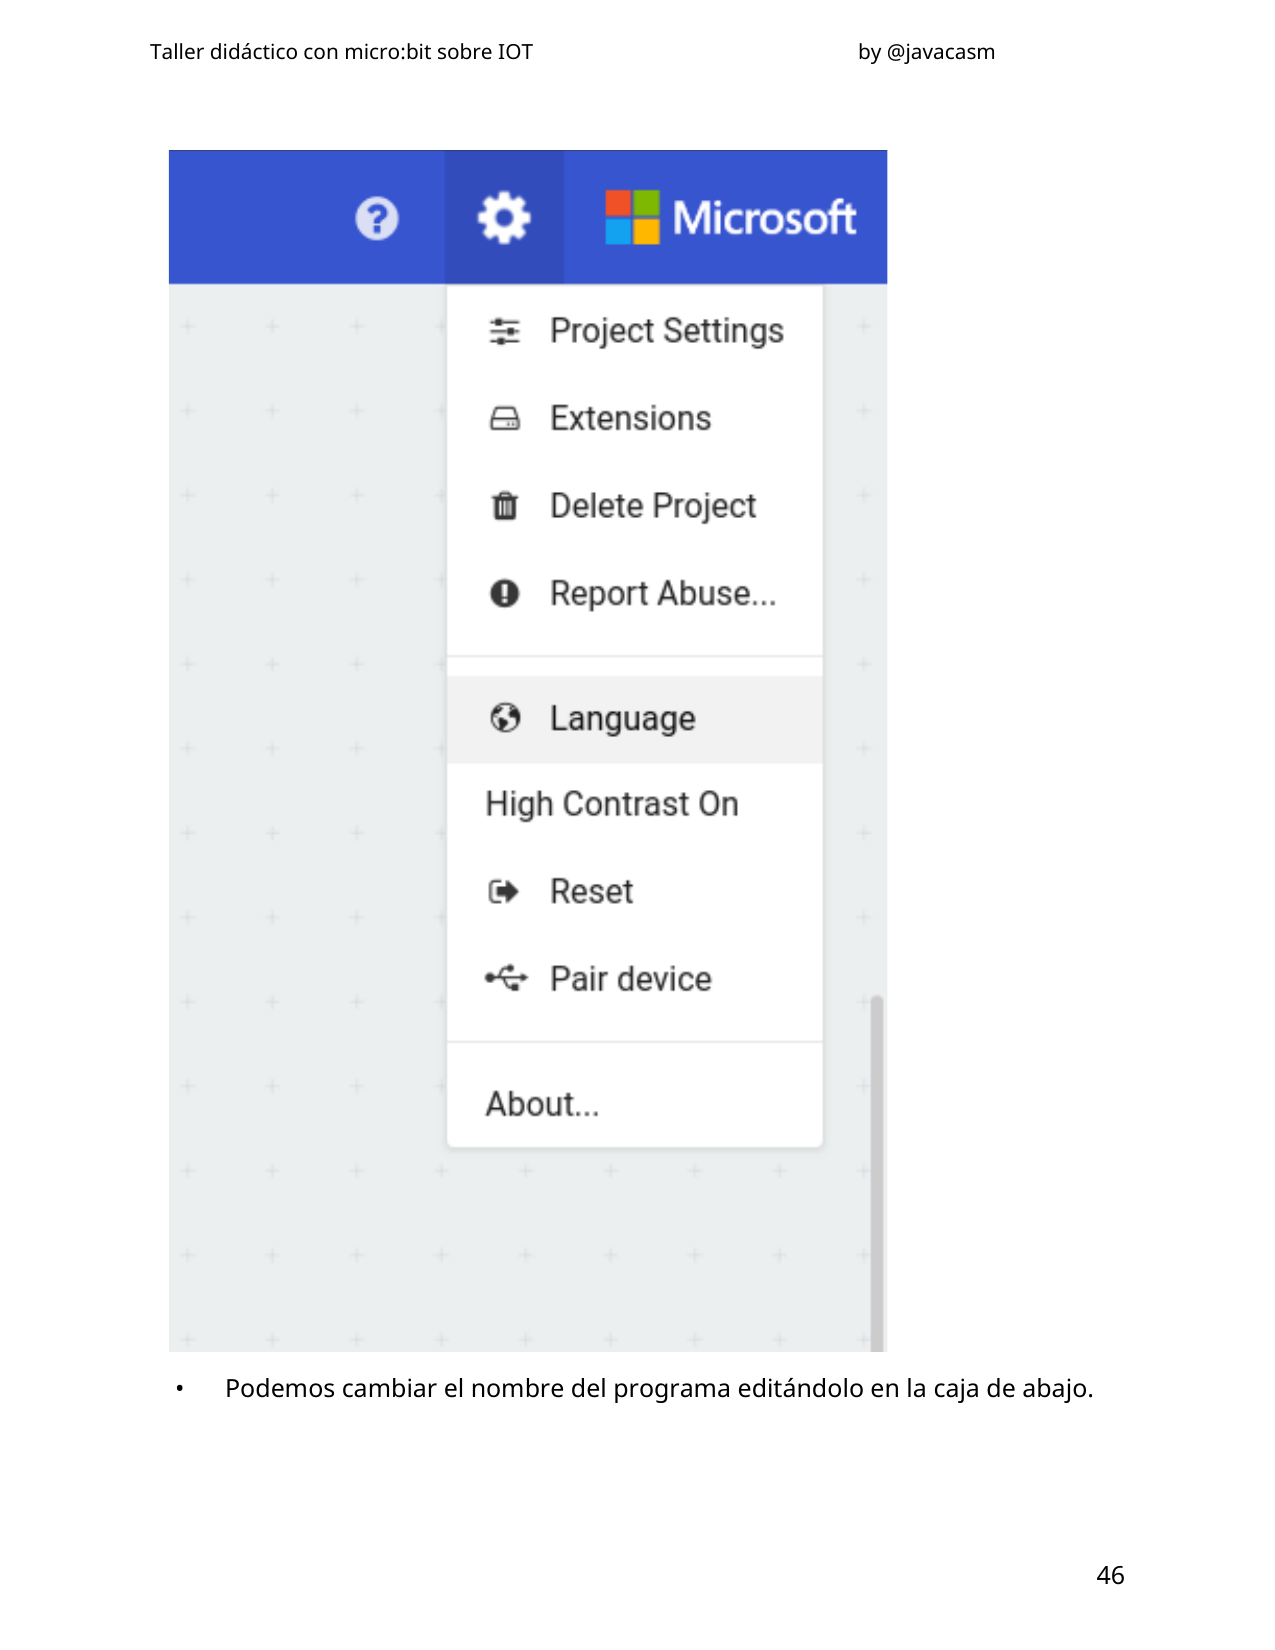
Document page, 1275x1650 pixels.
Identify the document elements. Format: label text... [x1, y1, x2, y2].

list Podemos cambiar el nombre del programa editándolo en la caja de abajo. [175, 1371, 1125, 1405]
picture [168, 150, 888, 1352]
